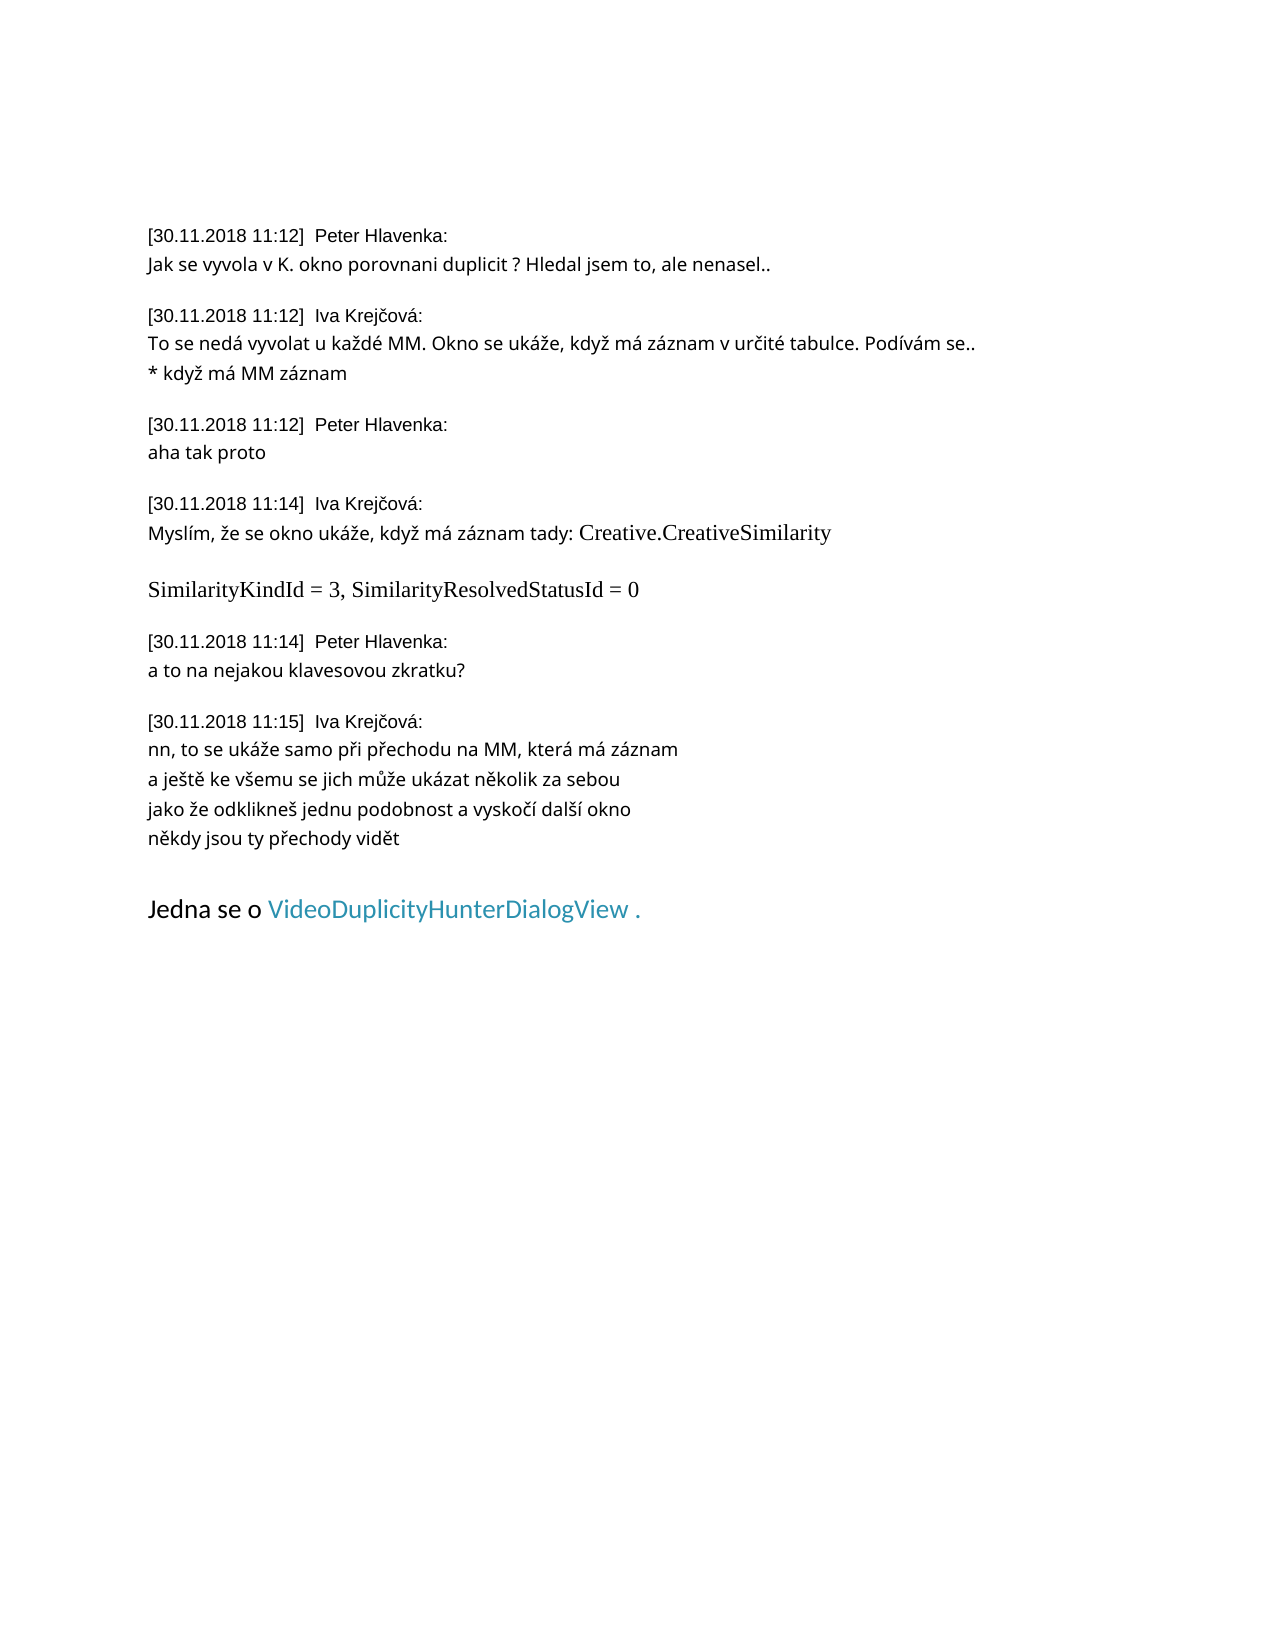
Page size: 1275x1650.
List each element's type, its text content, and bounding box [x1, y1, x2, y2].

text [‎30.‎11.‎2018 11:14] Peter Hlavenka: [148, 631, 1127, 653]
text [‎30.‎11.‎2018 11:14] Iva Krejčová: [148, 493, 1127, 515]
text [‎30.‎11.‎2018 11:12] Iva Krejčová: [148, 304, 1127, 326]
text nn, to se ukáže samo při přechodu na MM, která má záznam [148, 736, 1127, 762]
text Jak se vyvola v K. okno porovnani duplicit ? Hledal jsem to, ale nenasel.. [148, 251, 1127, 276]
text SimilarityKindId = 3, SimilarityResolvedStatusId = 0 [148, 550, 1127, 603]
text Jedna se o VideoDuplicityHunterDialogView . [148, 892, 1127, 925]
text někdy jsou ty přechody vidět [148, 826, 1127, 851]
text aha tak proto [148, 439, 1127, 465]
text * když má MM záznam [148, 360, 1127, 386]
text [‎30.‎11.‎2018 11:12] Peter Hlavenka: [148, 225, 1127, 247]
text [‎30.‎11.‎2018 11:12] Peter Hlavenka: [148, 414, 1127, 435]
text To se nedá vyvolat u každé MM. Okno se ukáže, když má záznam v určité tabulce. Podívám se.. [148, 330, 1127, 356]
text a ještě ke všemu se jich může ukázat několik za sebou [148, 766, 1127, 792]
text a to na nejakou klavesovou zkratku? [148, 657, 1127, 682]
text jako že odklikneš jednu podobnost a vyskočí další okno [148, 796, 1127, 821]
text Myslím, že se okno ukáže, když má záznam tady: Creative.CreativeSimilarity [148, 519, 1127, 546]
text [‎30.‎11.‎2018 11:15] Iva Krejčová: [148, 711, 1127, 732]
